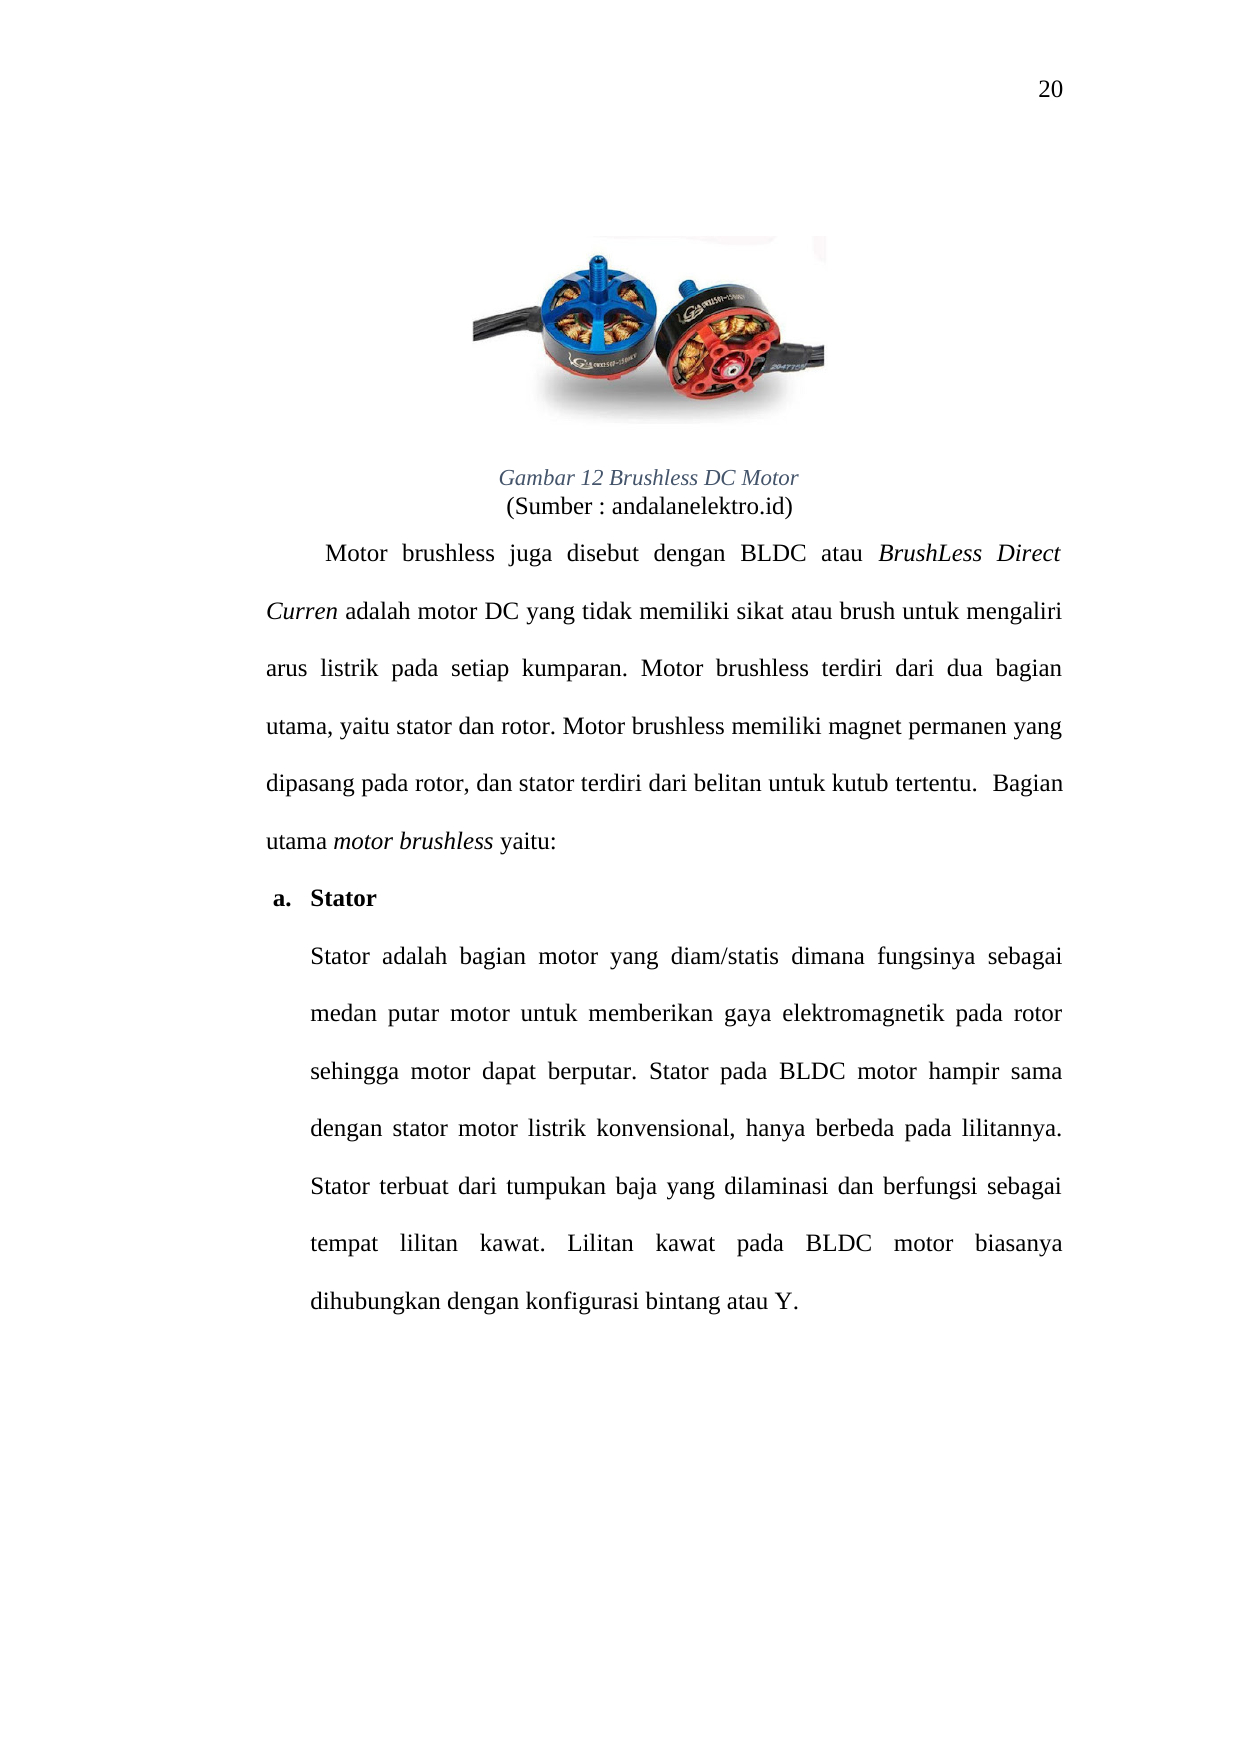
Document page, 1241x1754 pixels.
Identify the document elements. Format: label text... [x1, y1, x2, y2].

text (Sumber : andalanelektro.id) [236, 491, 1063, 519]
picture [471, 236, 828, 436]
list Stator [273, 883, 1063, 912]
text Gambar 12 Brushless DC Motor [236, 464, 1063, 491]
list Stator adalah bagian motor yang diam/statis dimana fungsinya sebagai medan putar motor untuk memberikan gaya elektromagnetik pada rotor sehingga motor dapat berputar. Stator pada BLDC motor hampir sama dengan stator motor listrik konvensional, hanya berbeda pada lilitannya. Stator terbuat dari tumpukan baja yang dilaminasi dan berfungsi sebagai tempat lilitan kawat. Lilitan kawat pada BLDC motor biasanya dihubungkan dengan konfigurasi bintang atau Y. [310, 941, 1063, 1315]
list Motor brushless juga disebut dengan BLDC atau BrushLess Direct Curren adalah motor DC yang tidak memiliki sikat atau brush untuk mengaliri arus listrik pada setiap kumparan. Motor brushless terdiri dari dua bagian utama, yaitu stator dan rotor. Motor brushless memiliki magnet permanen yang dipasang pada rotor, dan stator terdiri dari belitan untuk kutub tertentu. Bagian utama motor brushless yaitu: [266, 538, 1063, 855]
